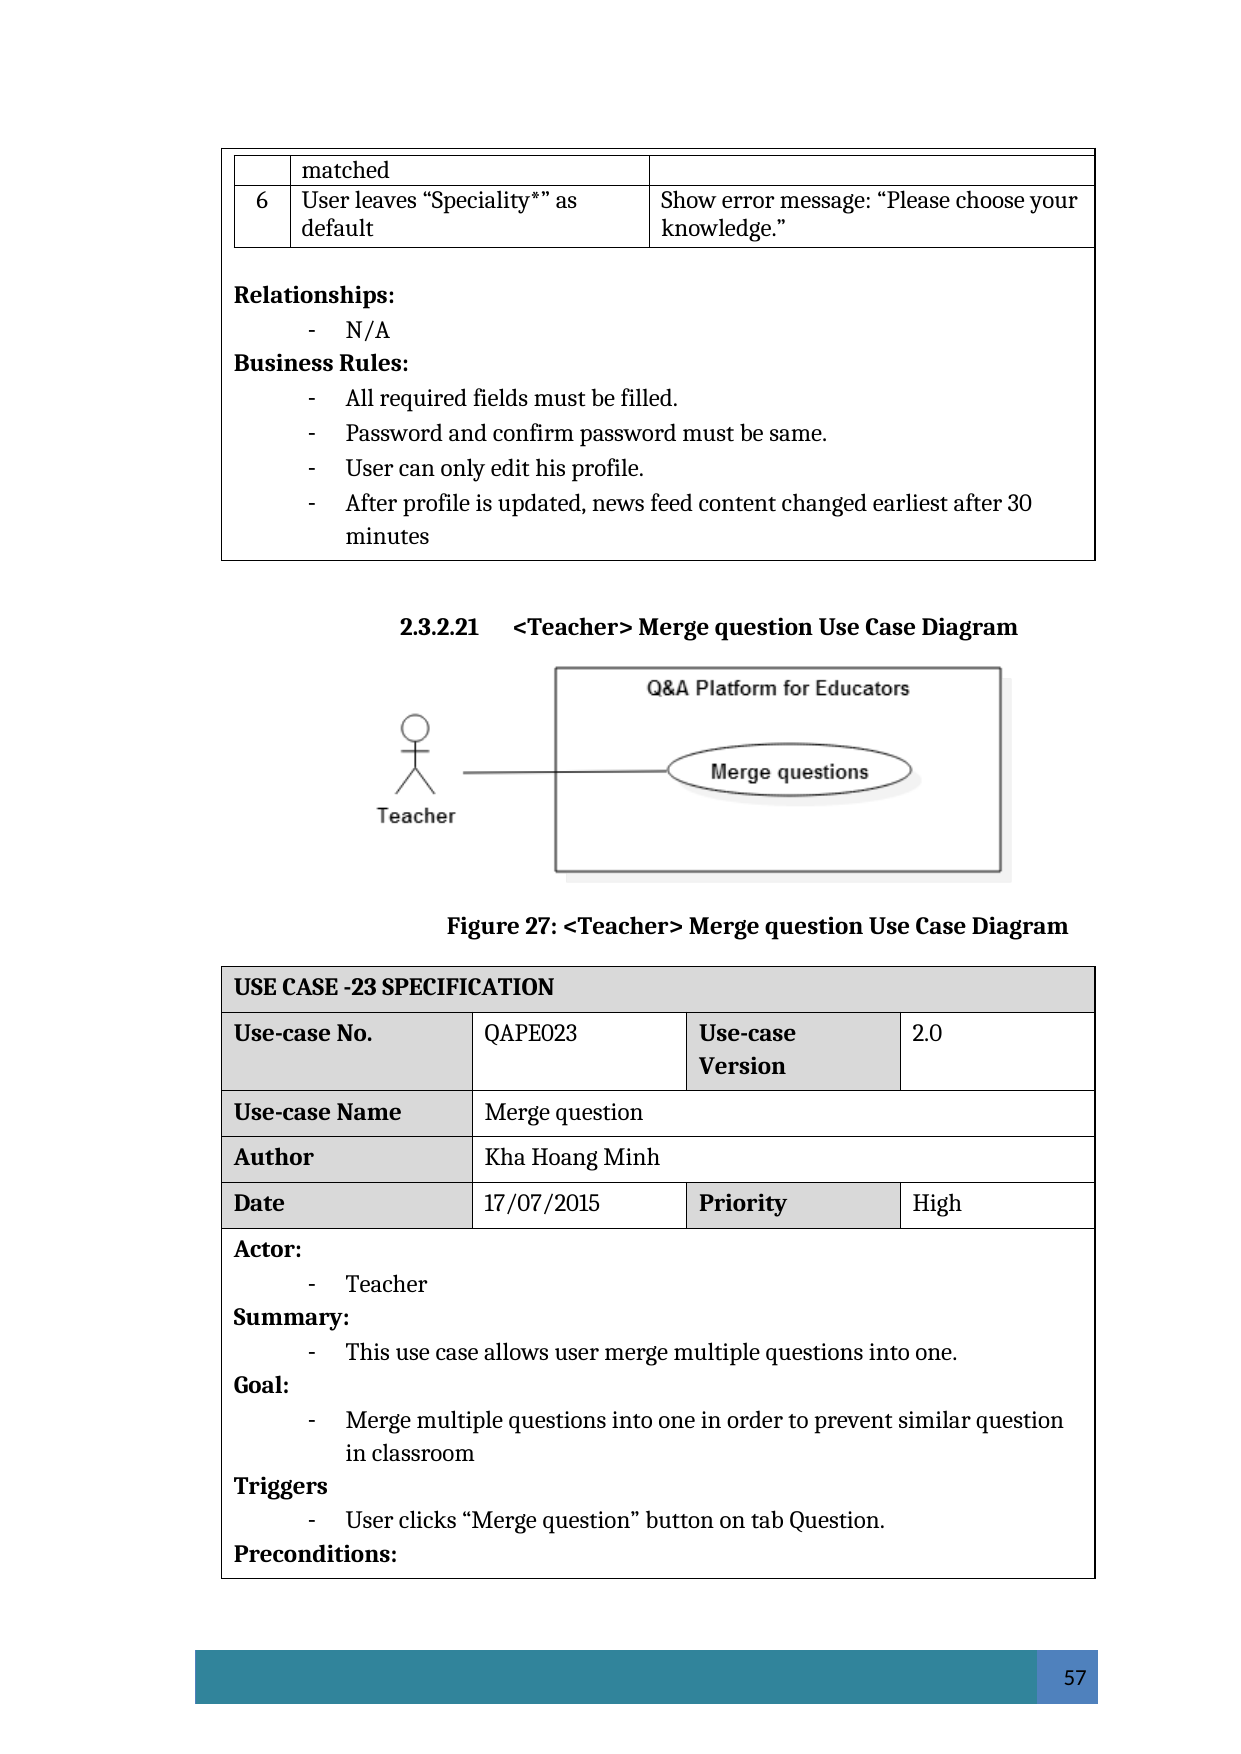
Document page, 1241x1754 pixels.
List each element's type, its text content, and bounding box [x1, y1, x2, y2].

table_cell Author [222, 1137, 472, 1182]
table_cell Merge question [473, 1091, 1094, 1136]
table_cell Date [222, 1183, 472, 1228]
text Figure 27: <Teacher> Merge question Use Case Diagram [372, 912, 1122, 941]
table_cell Priority [687, 1183, 900, 1228]
table_cell 17/07/2015 [473, 1183, 686, 1228]
table_cell Use-case No. [222, 1013, 472, 1090]
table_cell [222, 149, 1094, 560]
table_cell Kha Hoang Minh [473, 1137, 1094, 1182]
table_cell Use-case Name [222, 1091, 472, 1136]
table_header USE CASE -23 SPECIFICATION [222, 967, 1094, 1012]
table_cell Use-case Version [687, 1013, 900, 1090]
picture [354, 653, 1015, 887]
table_cell 2.0 [901, 1013, 1094, 1090]
subtitle <Teacher> Merge question Use Case Diagram [400, 612, 1122, 641]
table_cell High [901, 1183, 1094, 1228]
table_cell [222, 1229, 1094, 1578]
table_cell QAPE023 [473, 1013, 686, 1090]
